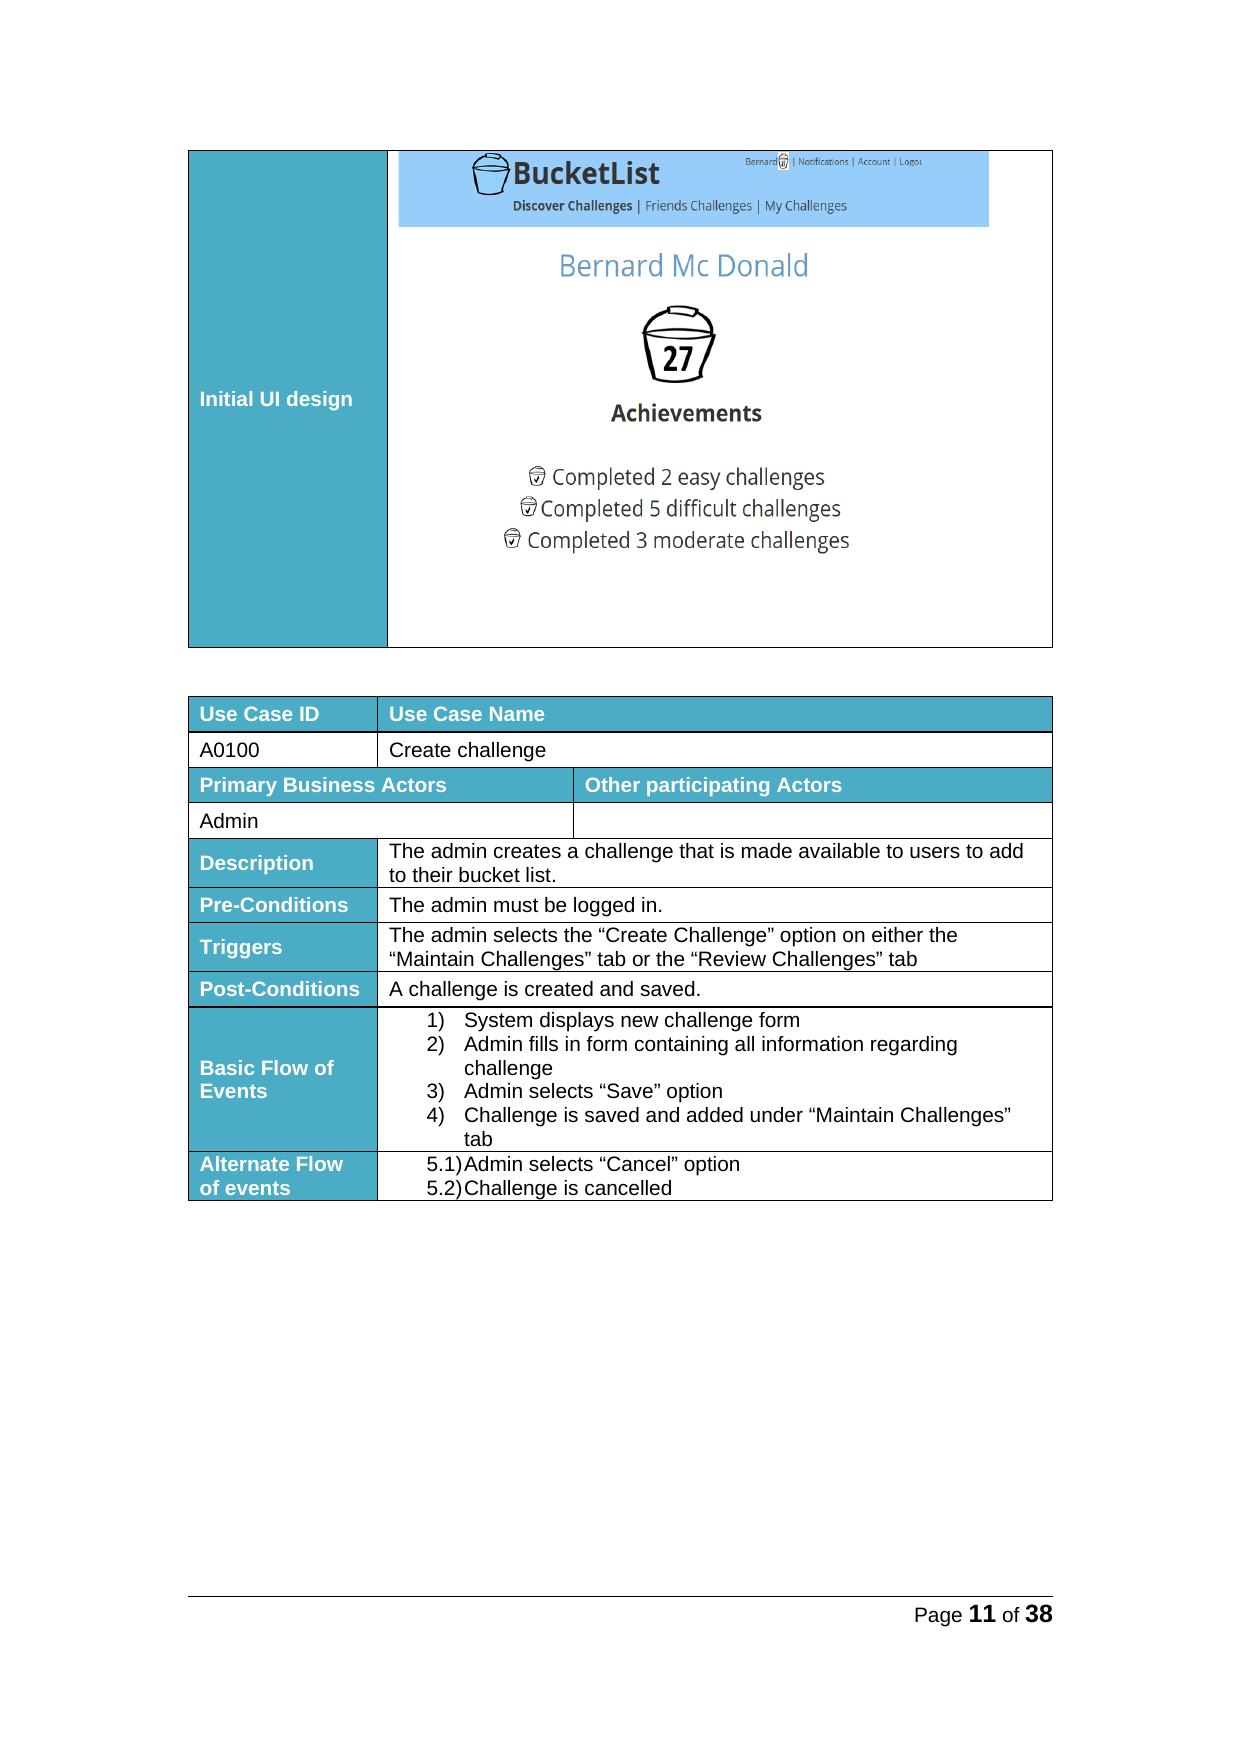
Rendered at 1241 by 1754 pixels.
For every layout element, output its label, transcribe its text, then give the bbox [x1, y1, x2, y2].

table_cell A challenge is created and saved. [378, 972, 1052, 1006]
table_cell Post-Conditions [189, 972, 377, 1006]
table_header Use Case Name [378, 697, 1052, 731]
picture [398, 151, 989, 647]
table_cell System displays new challenge form Admin fills in form containing all information regarding challenge Admin selects “Save” option Challenge is saved and added under “Maintain Challenges” tab [378, 1008, 1052, 1151]
table_cell Initial UI design [189, 151, 387, 647]
table_cell The admin creates a challenge that is made available to users to add to their bucket list. [378, 839, 1052, 887]
table_header Use Case ID [189, 697, 377, 731]
table_cell The admin selects the “Create Challenge” option on either the “Maintain Challenges” tab or the “Review Challenges” tab [378, 923, 1052, 971]
table_cell Admin [189, 803, 573, 838]
table_cell [388, 151, 398, 647]
table_cell Create challenge [378, 733, 1052, 767]
table_cell Alternate Flow of events [189, 1152, 377, 1200]
table_cell Admin selects “Cancel” option Challenge is cancelled [378, 1152, 1052, 1200]
table_cell A0100 [189, 733, 377, 767]
table_cell Triggers [189, 923, 377, 971]
table_cell Description [189, 839, 377, 887]
table_cell [574, 803, 1052, 838]
table_cell The admin must be logged in. [378, 888, 1052, 922]
table_cell [989, 151, 1052, 647]
table_cell Other participating Actors [574, 768, 1052, 802]
table_cell Basic Flow of Events [189, 1008, 377, 1151]
table_cell Pre-Conditions [189, 888, 377, 922]
table_cell Primary Business Actors [189, 768, 573, 802]
